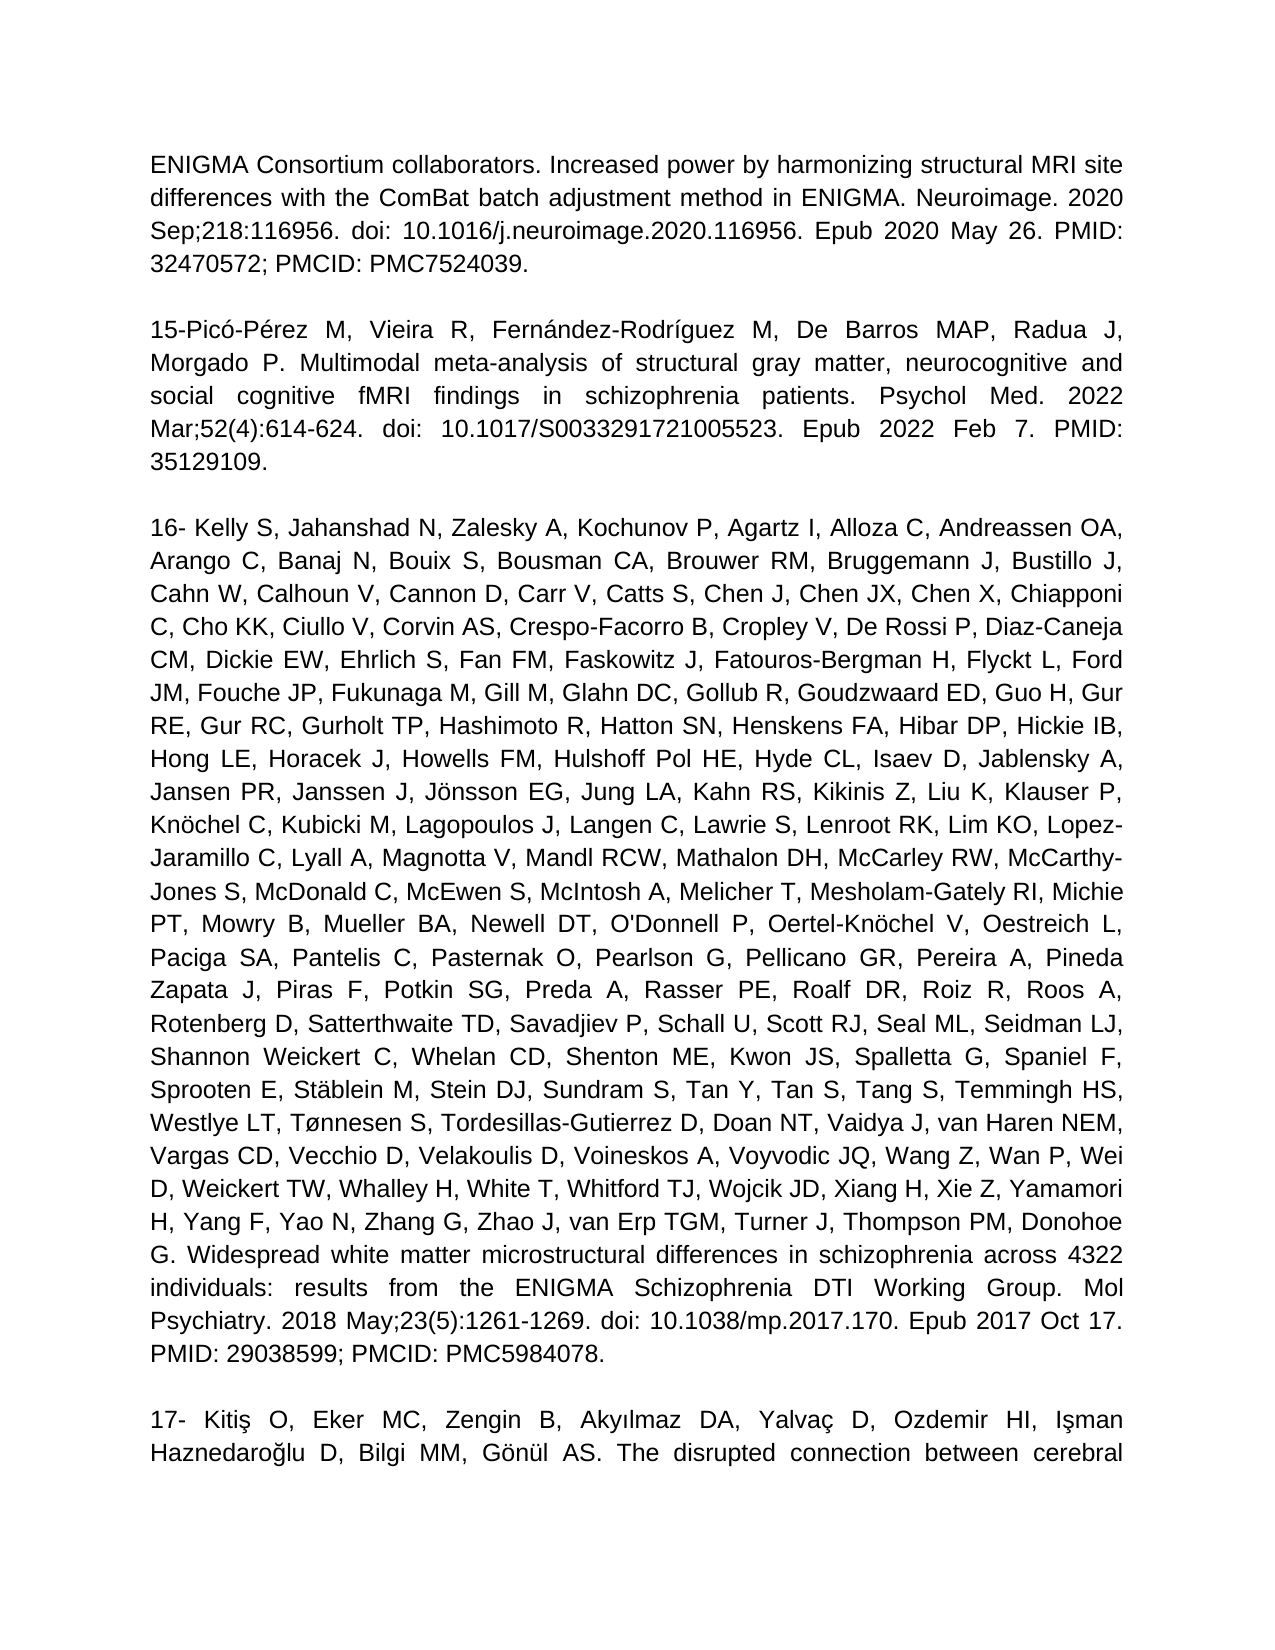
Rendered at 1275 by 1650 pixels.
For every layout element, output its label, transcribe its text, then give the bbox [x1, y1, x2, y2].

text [150, 1405, 1125, 1467]
text 16- Kelly S, Jahanshad N, Zalesky A, Kochunov P, Agartz I, Alloza C, Andreassen OA, Arango C, Banaj N, Bouix S, Bousman CA, Brouwer RM, Bruggemann J, Bustillo J, Cahn W, Calhoun V, Cannon D, Carr V, Catts S, Chen J, Chen JX, Chen X, Chiapponi C, Cho KK, Ciullo V, Corvin AS, Crespo-Facorro B, Cropley V, De Rossi P, Diaz-Caneja CM, Dickie EW, Ehrlich S, Fan FM, Faskowitz J, Fatouros-Bergman H, Flyckt L, Ford JM, Fouche JP, Fukunaga M, Gill M, Glahn DC, Gollub R, Goudzwaard ED, Guo H, Gur RE, Gur RC, Gurholt TP, Hashimoto R, Hatton SN, Henskens FA, Hibar DP, Hickie IB, Hong LE, Horacek J, Howells FM, Hulshoff Pol HE, Hyde CL, Isaev D, Jablensky A, Jansen PR, Janssen J, Jönsson EG, Jung LA, Kahn RS, Kikinis Z, Liu K, Klauser P, Knöchel C, Kubicki M, Lagopoulos J, Langen C, Lawrie S, Lenroot RK, Lim KO, Lopez-Jaramillo C, Lyall A, Magnotta V, Mandl RCW, Mathalon DH, McCarley RW, McCarthy-Jones S, McDonald C, McEwen S, McIntosh A, Melicher T, Mesholam-Gately RI, Michie PT, Mowry B, Mueller BA, Newell DT, O'Donnell P, Oertel-Knöchel V, Oestreich L, Paciga SA, Pantelis C, Pasternak O, Pearlson G, Pellicano GR, Pereira A, Pineda Zapata J, Piras F, Potkin SG, Preda A, Rasser PE, Roalf DR, Roiz R, Roos A, Rotenberg D, Satterthwaite TD, Savadjiev P, Schall U, Scott RJ, Seal ML, Seidman LJ, Shannon Weickert C, Whelan CD, Shenton ME, Kwon JS, Spalletta G, Spaniel F, Sprooten E, Stäblein M, Stein DJ, Sundram S, Tan Y, Tan S, Tang S, Temmingh HS, Westlye LT, Tønnesen S, Tordesillas-Gutierrez D, Doan NT, Vaidya J, van Haren NEM, Vargas CD, Vecchio D, Velakoulis D, Voineskos A, Voyvodic JQ, Wang Z, Wan P, Wei D, Weickert TW, Whalley H, White T, Whitford TJ, Wojcik JD, Xiang H, Xie Z, Yamamori H, Yang F, Yao N, Zhang G, Zhao J, van Erp TGM, Turner J, Thompson PM, Donohoe G. Widespread white matter microstructural differences in schizophrenia across 4322 individuals: results from the ENIGMA Schizophrenia DTI Working Group. Mol Psychiatry. 2018 May;23(5):1261-1269. doi: 10.1038/mp.2017.170. Epub 2017 Oct 17. PMID: 29038599; PMCID: PMC5984078. [150, 513, 1125, 1367]
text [150, 150, 1125, 278]
text 15-Picó-Pérez M, Vieira R, Fernández-Rodríguez M, De Barros MAP, Radua J, Morgado P. Multimodal meta-analysis of structural gray matter, neurocognitive and social cognitive fMRI findings in schizophrenia patients. Psychol Med. 2022 Mar;52(4):614-624. doi: 10.1017/S0033291721005523. Epub 2022 Feb 7. PMID: 35129109. [150, 315, 1125, 476]
